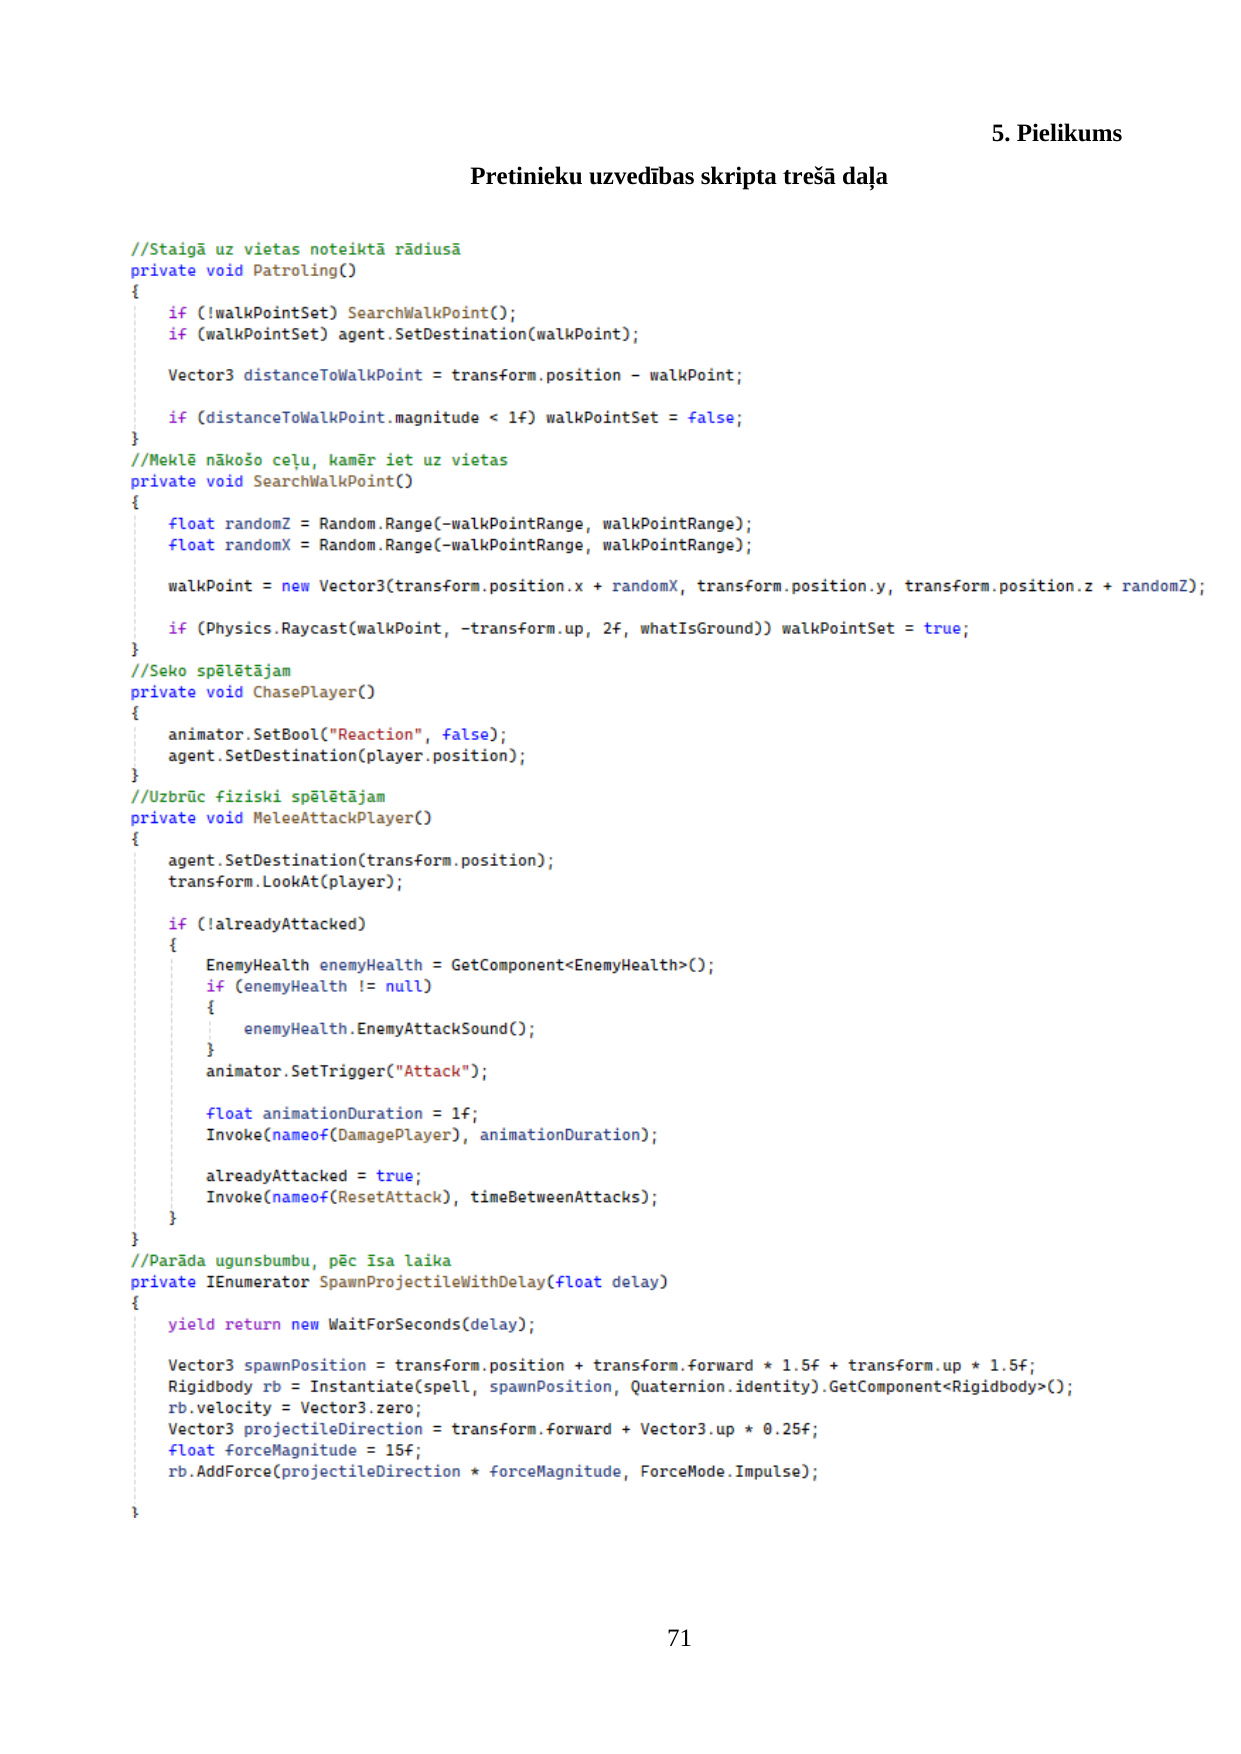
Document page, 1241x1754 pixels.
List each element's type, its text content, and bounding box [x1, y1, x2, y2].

text 5. Pielikums [148, 118, 1122, 147]
text Pretinieku uzvedības skripta trešā daļa [148, 161, 1122, 190]
picture [99, 235, 1224, 1518]
